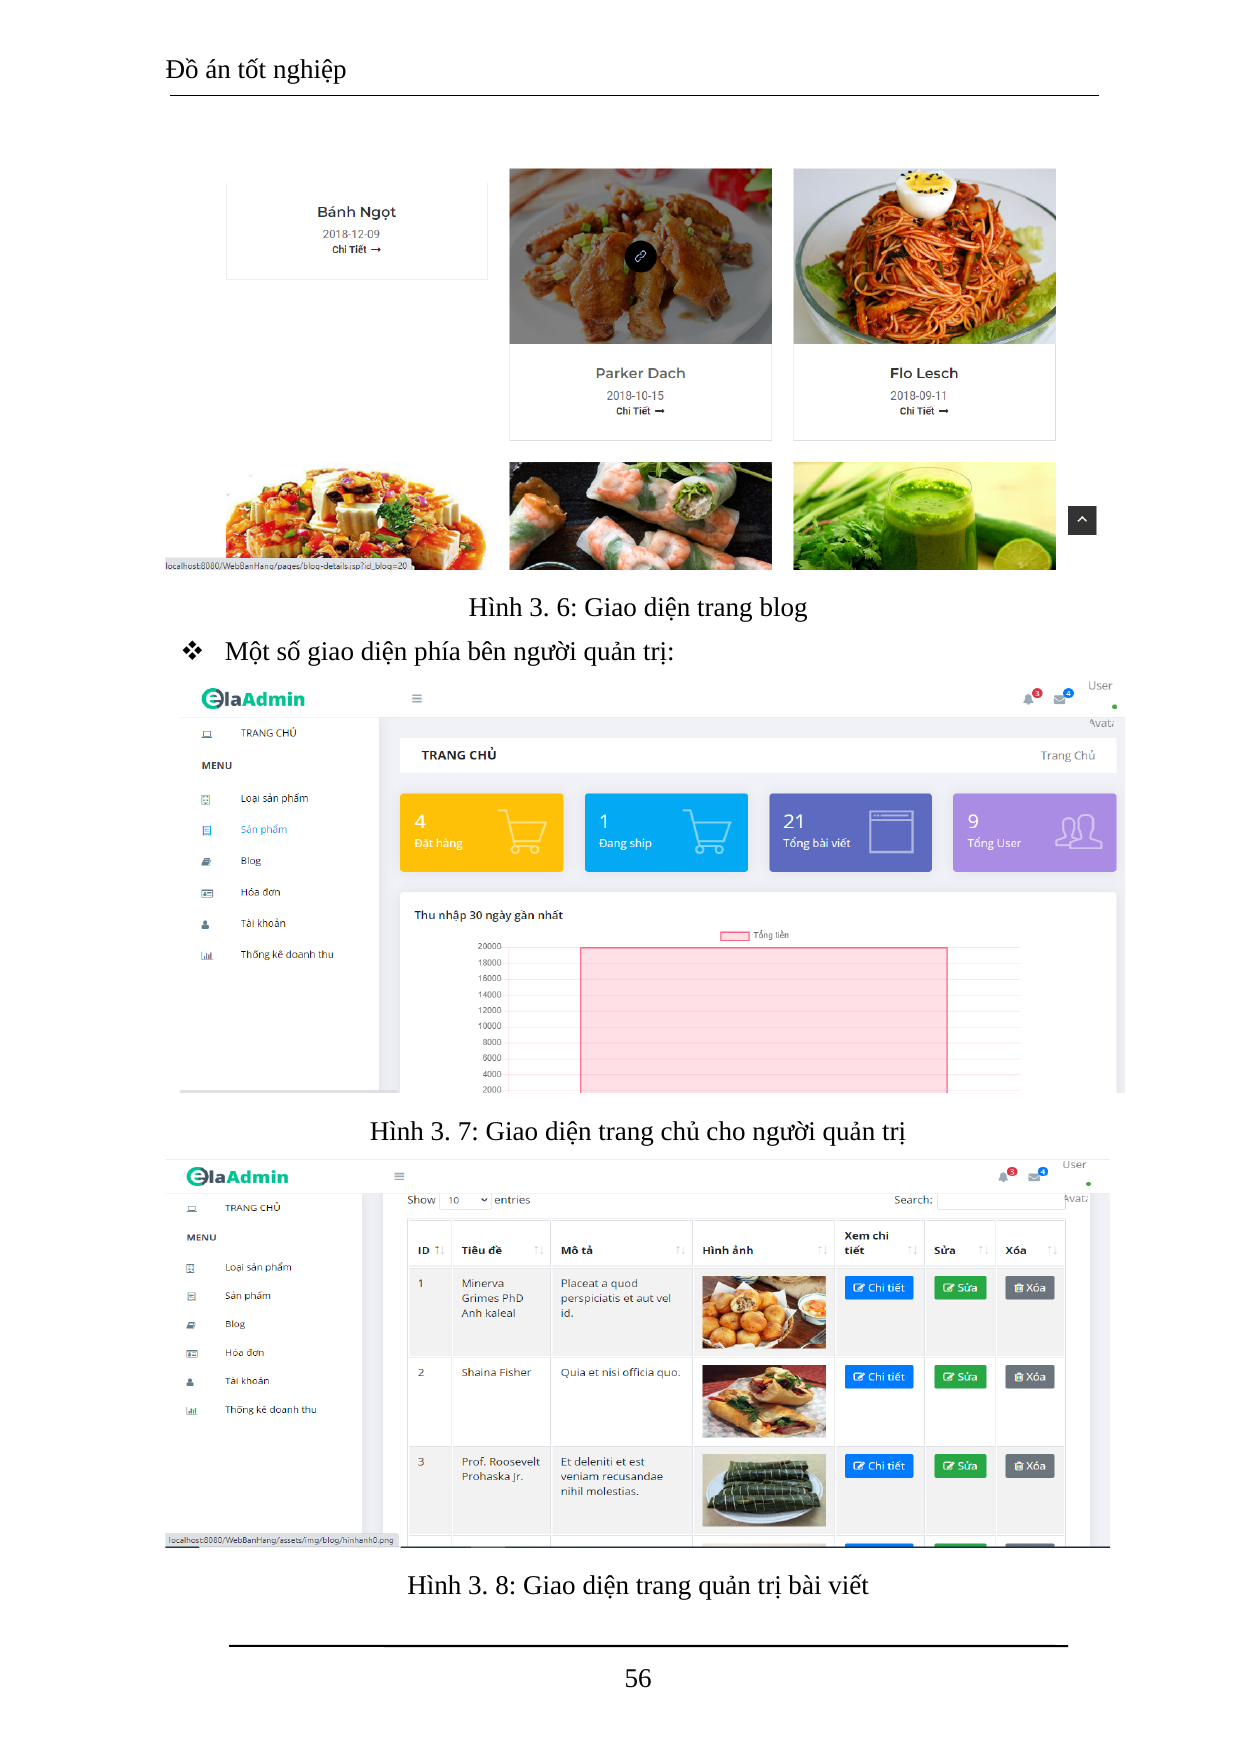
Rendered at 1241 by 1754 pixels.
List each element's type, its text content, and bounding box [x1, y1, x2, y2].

picture [180, 681, 1125, 1093]
picture [165, 1158, 1111, 1548]
list Một số giao diện phía bên người quản trị: [180, 635, 1110, 666]
picture [165, 130, 1111, 570]
